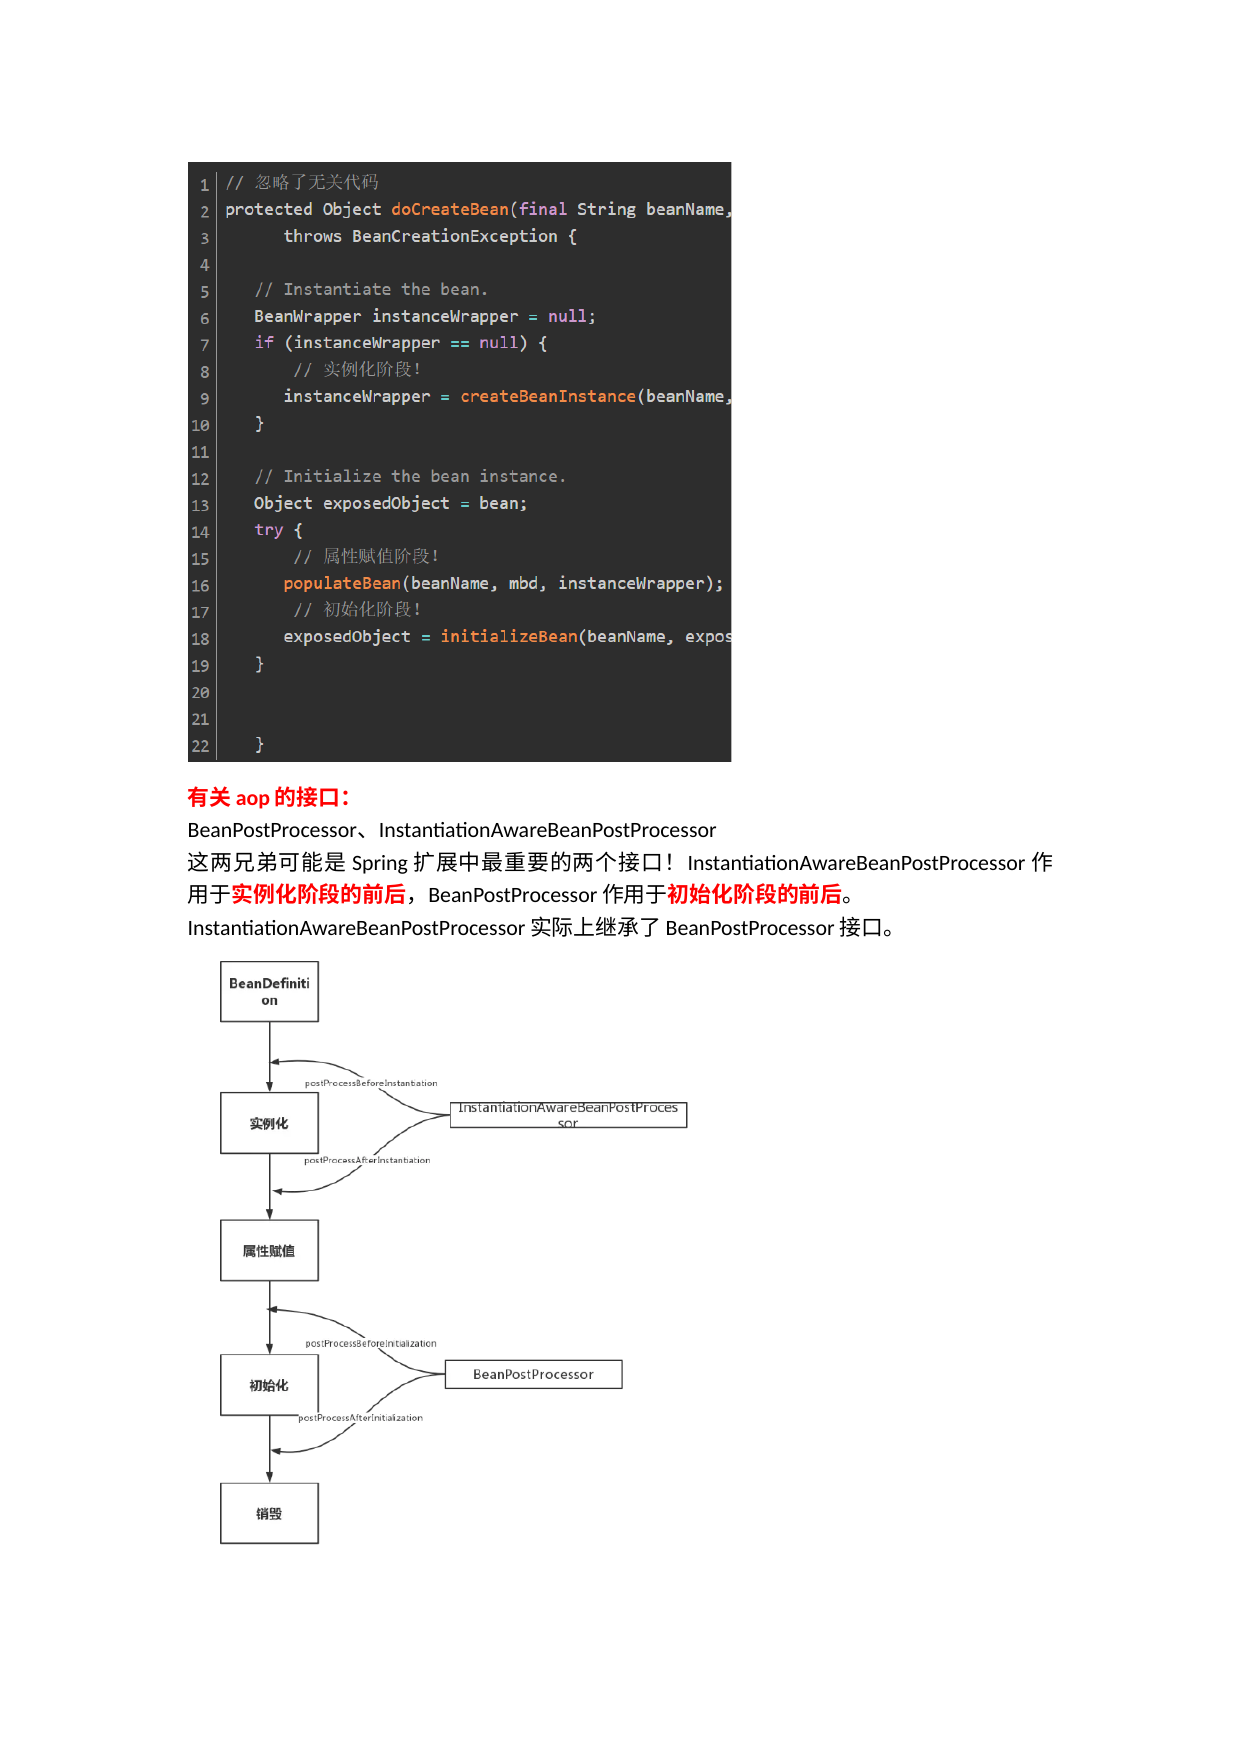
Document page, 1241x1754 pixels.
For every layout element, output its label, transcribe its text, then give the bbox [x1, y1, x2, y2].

text 有关aop的接口： [187, 779, 1053, 812]
picture [187, 162, 732, 762]
text InstantiationAwareBeanPostProcessor实际上继承了BeanPostProcessor接口。 [187, 909, 1053, 942]
picture [187, 942, 707, 1562]
text BeanPostProcessor、InstantiationAwareBeanPostProcessor [187, 812, 1053, 844]
text 这两兄弟可能是Spring扩展中最重要的两个接口！InstantiationAwareBeanPostProcessor作用于实例化阶段的前后，BeanPostProcessor作用于初始化阶段的前后。 [187, 844, 1053, 909]
